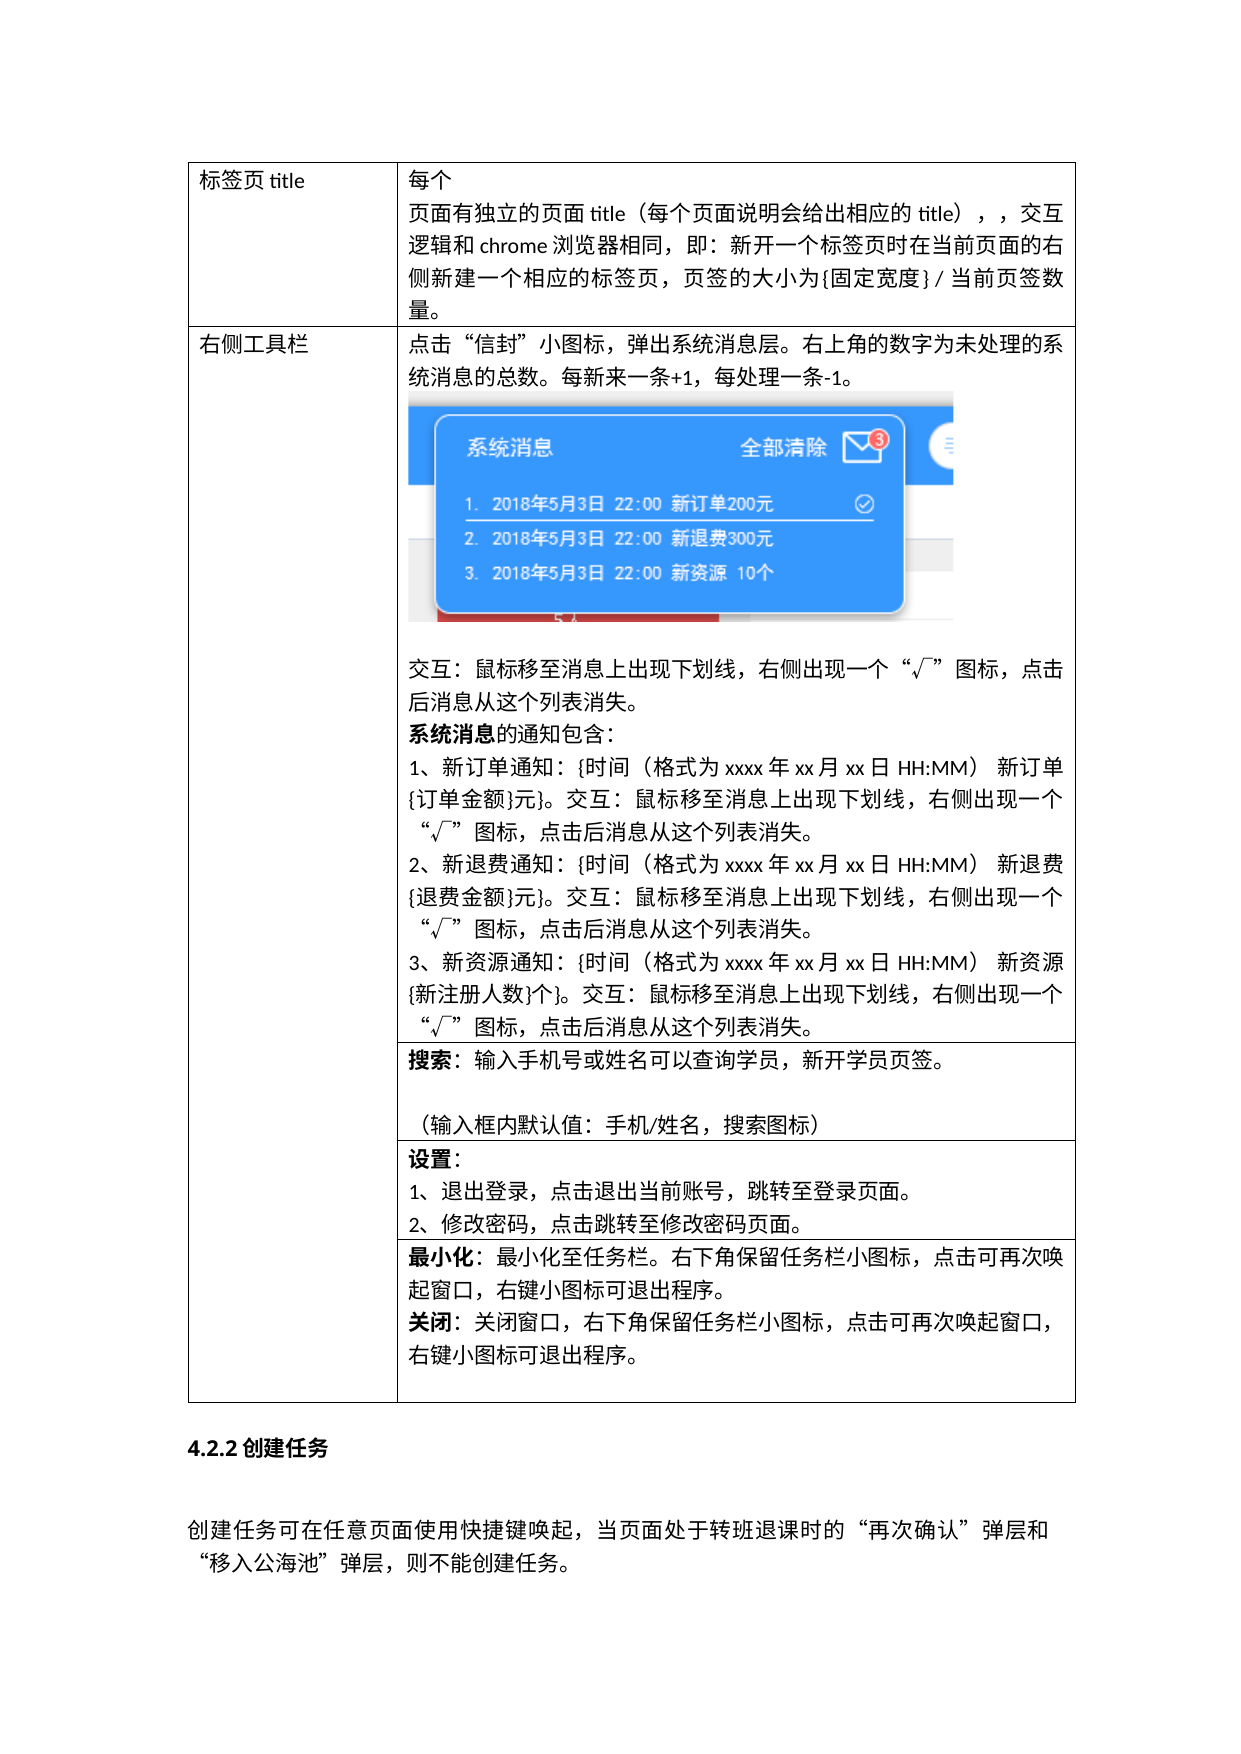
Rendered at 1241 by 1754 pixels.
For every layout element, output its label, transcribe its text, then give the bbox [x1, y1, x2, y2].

table_cell 最小化：最小化至任务栏。右下角保留任务栏小图标，点击可再次唤起窗口，右键小图标可退出程序。 关闭：关闭窗口，右下角保留任务栏小图标，点击可再次唤起窗口，右键小图标可退出程序。 [398, 1240, 1075, 1402]
table_cell 点击“信封”小图标，弹出系统消息层。右上角的数字为未处理的系统消息的总数。每新来一条+1，每处理一条-1。 交互：鼠标移至消息上出现下划线，右侧出现一个“√”图标，点击后消息从这个列表消失。 系统消息的通知包含： 1、新订单通知：{时间（格式为xxxx年xx月xx日 HH:MM） 新订单{订单金额}元}。交互：鼠标移至消息上出现下划线，右侧出现一个“√”图标，点击后消息从这个列表消失。 2、新退费通知：{时间（格式为xxxx年xx月xx日 HH:MM） 新退费{退费金额}元}。交互：鼠标移至消息上出现下划线，右侧出现一个“√”图标，点击后消息从这个列表消失。 3、新资源通知：{时间（格式为xxxx年xx月xx日 HH:MM） 新资源{新注册人数}个}。交互：鼠标移至消息上出现下划线，右侧出现一个“√”图标，点击后消息从这个列表消失。 [398, 327, 1075, 1042]
table_cell 右侧工具栏 [189, 327, 397, 1402]
text 创建任务可在任意页面使用快捷键唤起，当页面处于转班退课时的“再次确认”弹层和“移入公海池”弹层，则不能创建任务。 [187, 1513, 1053, 1578]
table_cell 设置： 退出登录，点击退出当前账号，跳转至登录页面。 修改密码，点击跳转至修改密码页面。 [398, 1141, 1075, 1239]
table_cell 标签页title [189, 163, 397, 326]
table_cell 搜索：输入手机号或姓名可以查询学员，新开学员页签。 （输入框内默认值：手机/姓名，搜索图标） [398, 1043, 1075, 1140]
table_cell 每个 页面有独立的页面title（每个页面说明会给出相应的title），，交互逻辑和chrome浏览器相同，即：新开一个标签页时在当前页面的右侧新建一个相应的标签页，页签的大小为{固定宽度} / 当前页签数量。 [398, 163, 1075, 326]
subtitle 4.2.2创建任务 [187, 1430, 1053, 1463]
picture [408, 391, 954, 622]
